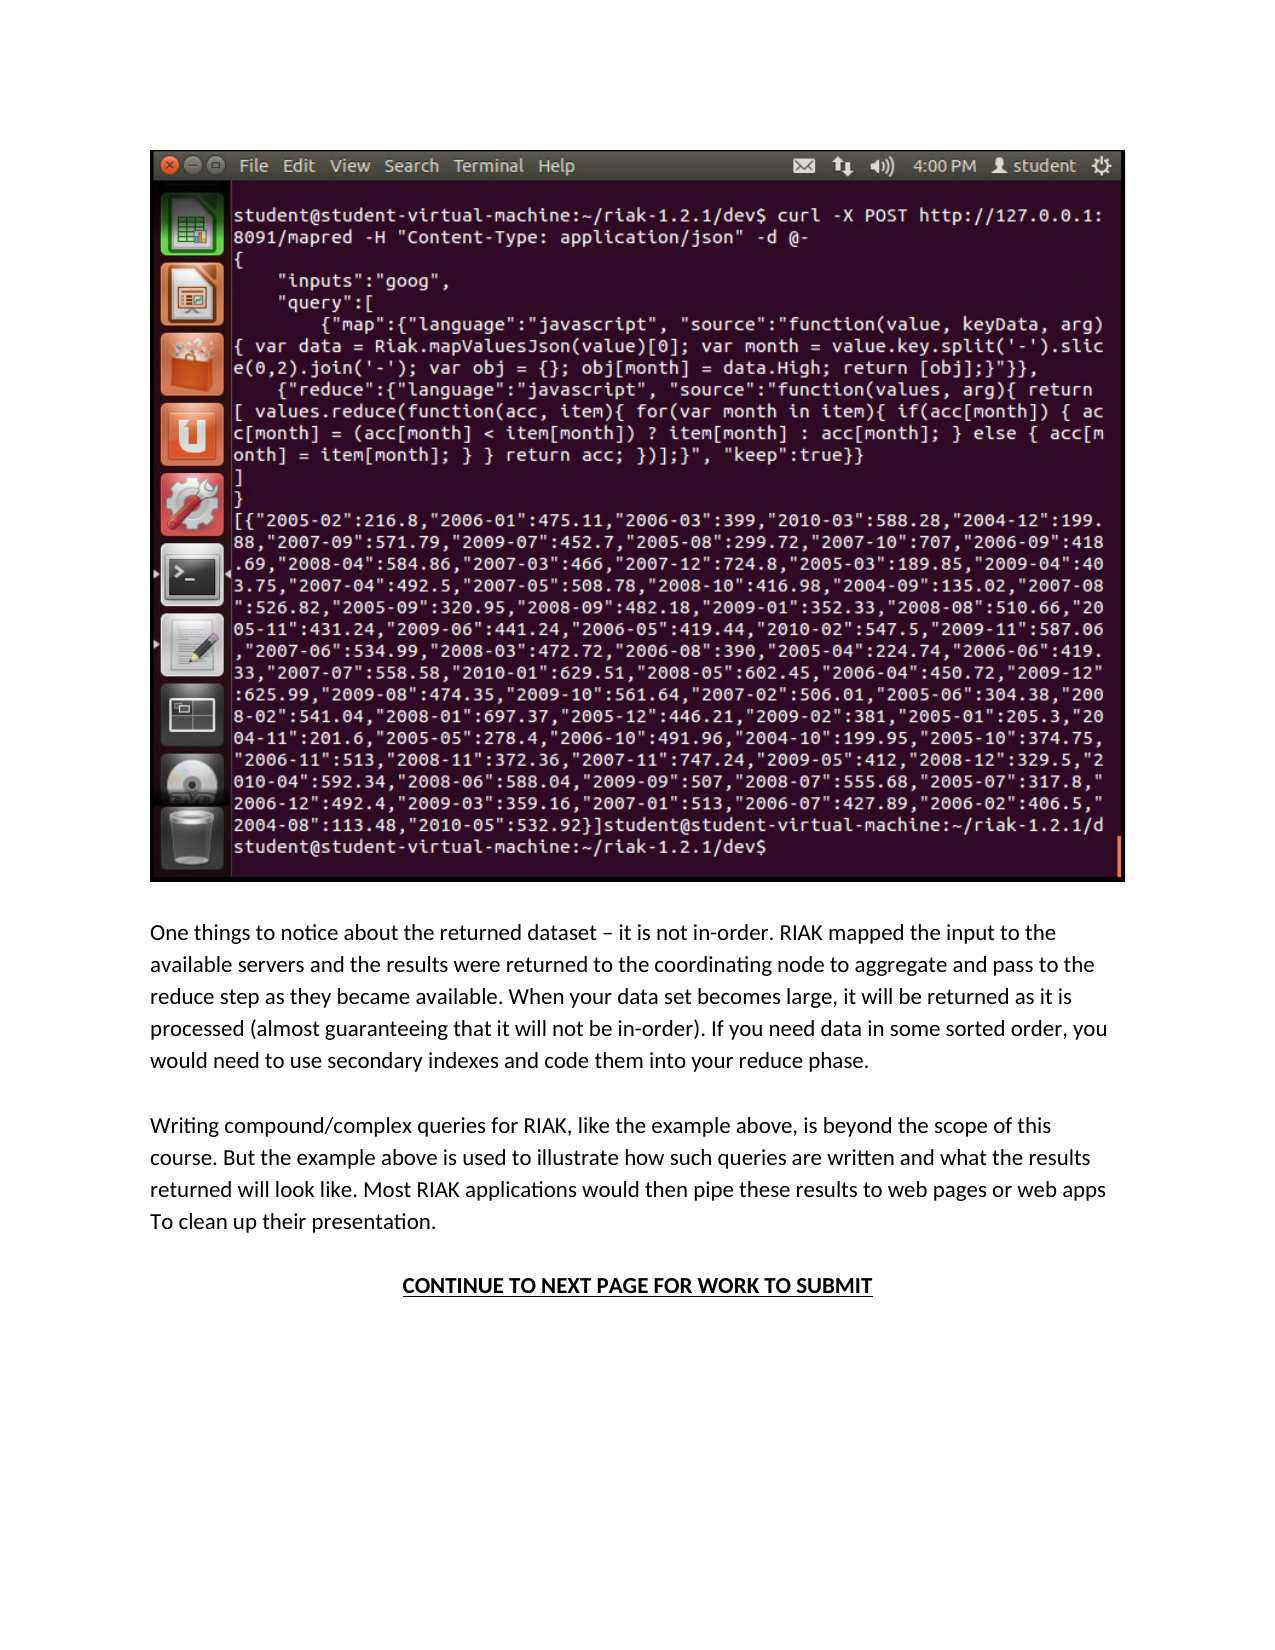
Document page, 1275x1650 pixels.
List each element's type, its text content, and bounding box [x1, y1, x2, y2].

text Writing compound/complex queries for RIAK, like the example above, is beyond the scope of this course. But the example above is used to illustrate how such queries are written and what the results returned will look like. Most RIAK applications would then pipe these results to web pages or web apps [150, 1111, 1125, 1203]
text One things to notice about the returned dataset – it is not in-order. RIAK mapped the input to the available servers and the results were returned to the coordinating node to aggregate and pass to the reduce step as they became available. When your data set becomes large, it will be returned as it is processed (almost guaranteeing that it will not be in-order). If you need data in some sorted order, you would need to use secondary indexes and code them into your reduce phase. [150, 918, 1125, 1074]
text CONTINUE TO NEXT PAGE FOR WORK TO SUBMIT [150, 1272, 1125, 1300]
text To clean up their presentation. [150, 1207, 1125, 1235]
picture [150, 150, 1125, 882]
